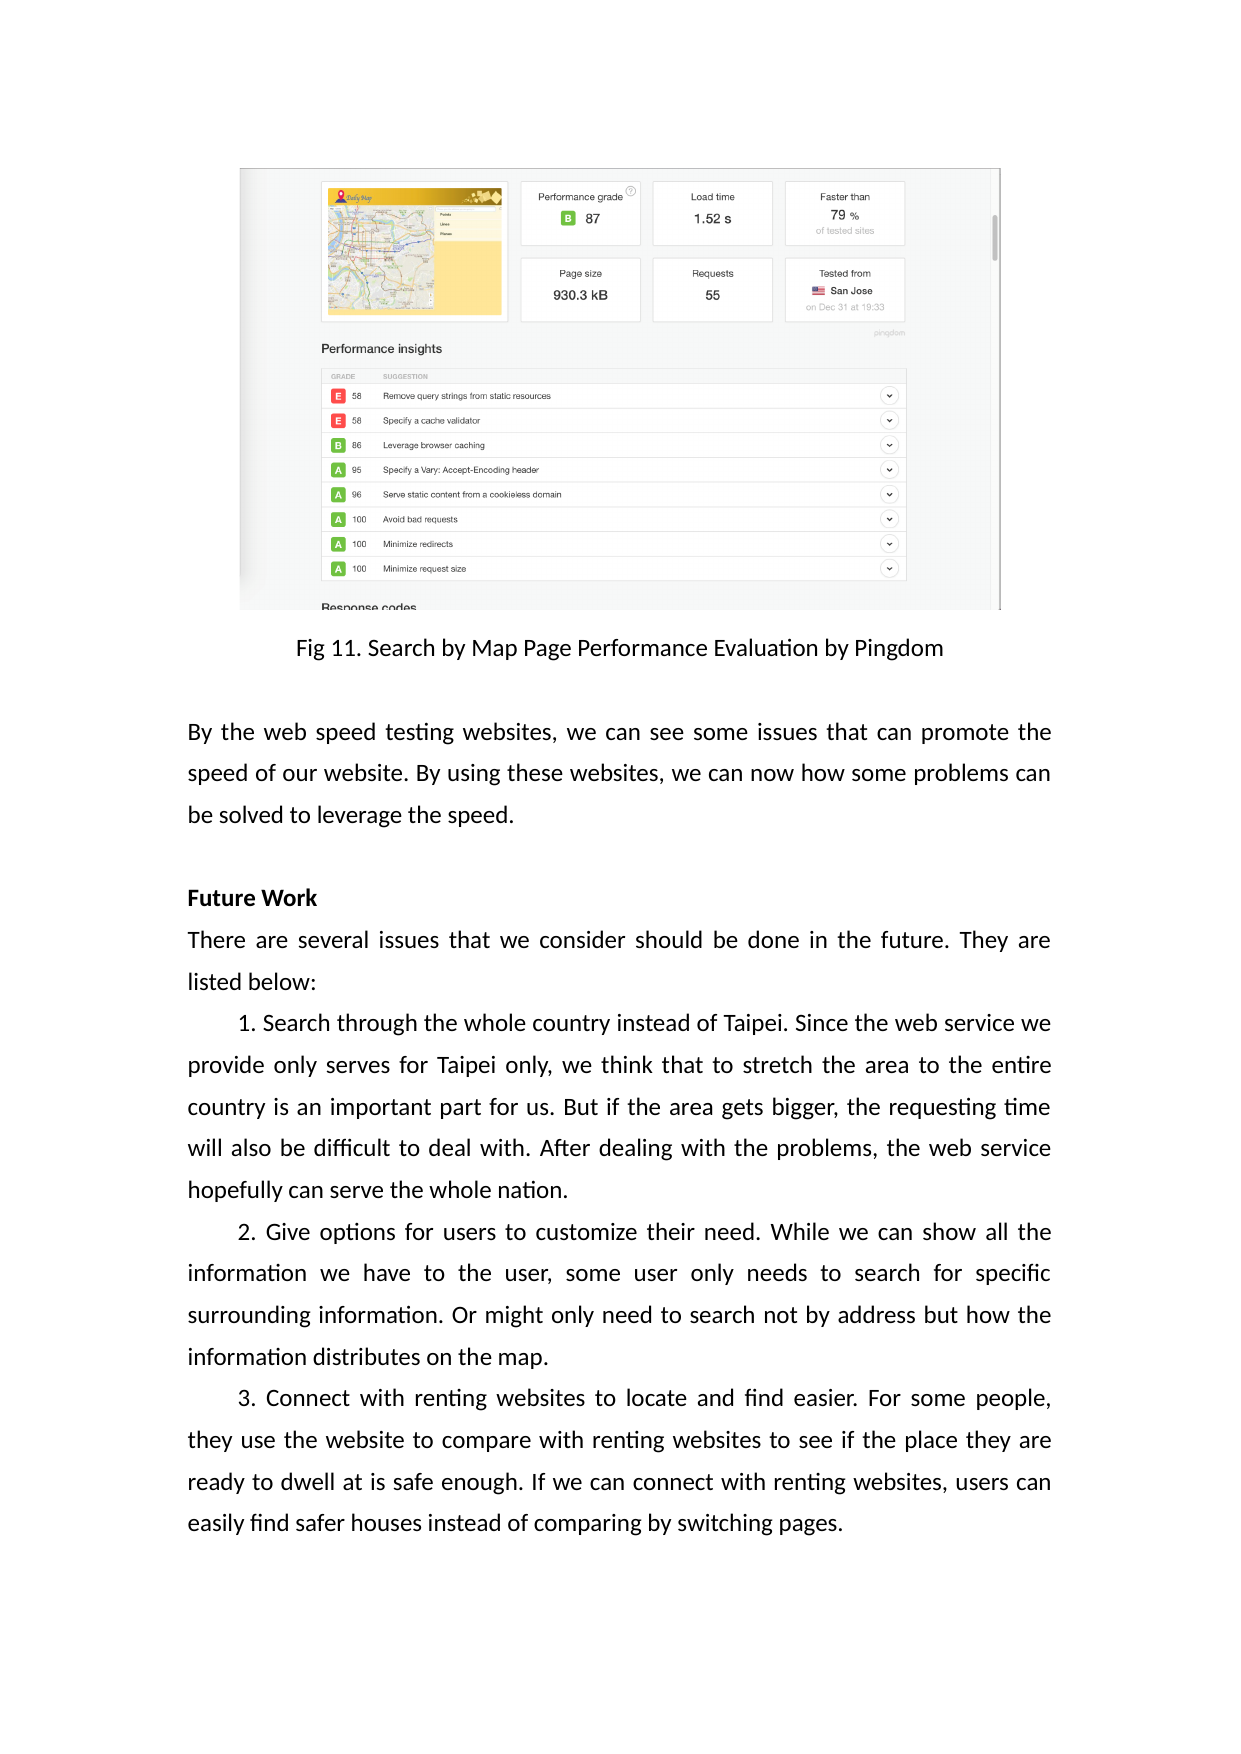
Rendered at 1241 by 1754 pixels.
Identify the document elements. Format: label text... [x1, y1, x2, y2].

text 3. Connect with renting websites to locate and find easier. For some people, they use the website to compare with renting websites to see if the place they are ready to dwell at is safe enough. If we can connect with renting websites, users can easily find safer houses instead of comparing by switching pages. [187, 1377, 1053, 1544]
text 1. Search through the whole country instead of Taipei. Since the web service we provide only serves for Taipei only, we think that to stretch the area to the entire country is an important part for us. But if the area gets bigger, the requesting time will also be difficult to deal with. After dealing with the problems, the web service hopefully can serve the whole nation. [187, 1002, 1053, 1210]
text Fig 11. Search by Map Page Performance Evaluation by Pingdom [187, 627, 1053, 669]
picture [239, 168, 1001, 610]
text By the web speed testing websites, we can see some issues that can promote the speed of our website. By using these websites, we can now how some problems can be solved to leverage the speed. [187, 710, 1053, 835]
text 2. Give options for users to customize their need. While we can show all the information we have to the user, some user only needs to search for specific surrounding information. Or might only need to search not by address but how the information distributes on the map. [187, 1210, 1053, 1377]
text There are several issues that we consider should be done in the future. They are listed below: [187, 919, 1053, 1002]
text Future Work [187, 877, 1053, 919]
